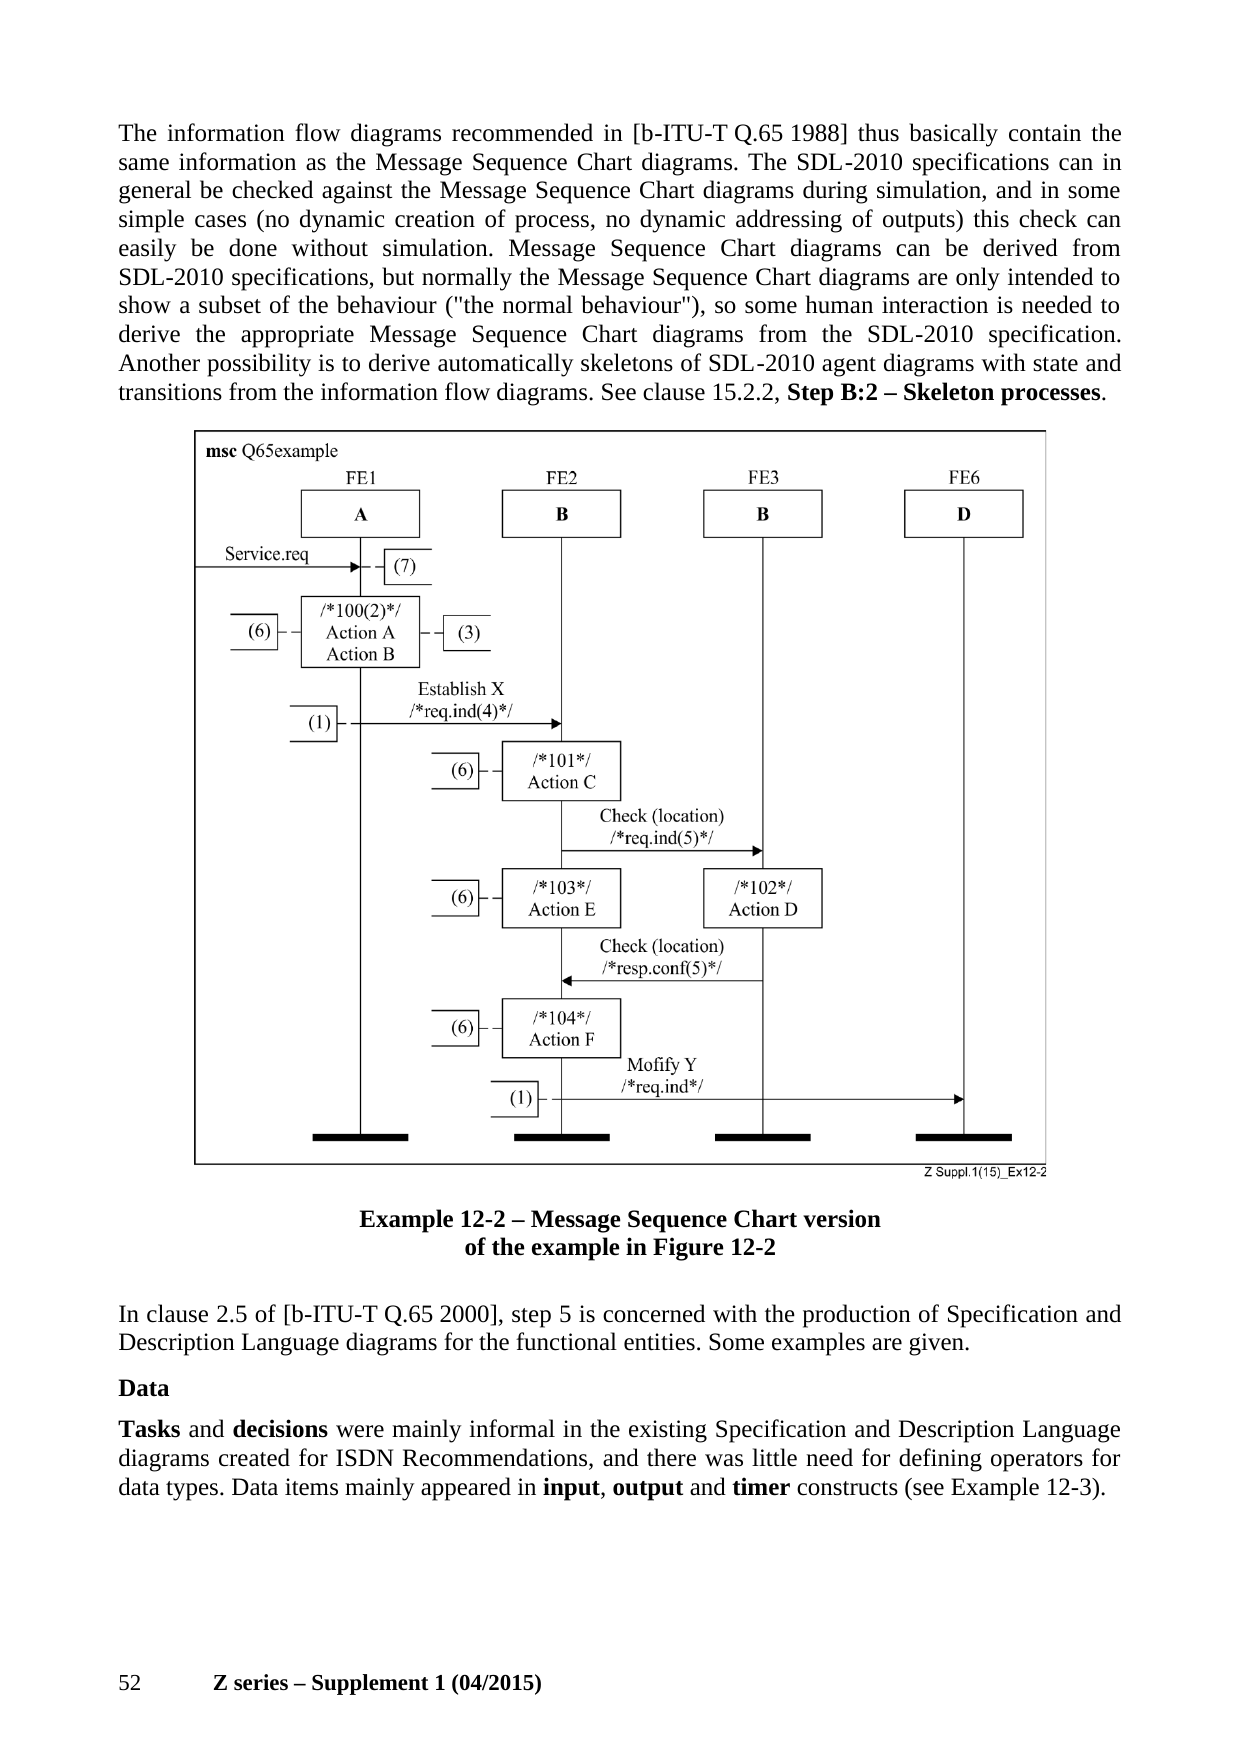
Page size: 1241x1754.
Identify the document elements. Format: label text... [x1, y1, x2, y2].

text Tasks and decisions were mainly informal in the existing Specification and Description Language diagrams created for ISDN Recommendations, and there was little need for defining operators for data types. Data items mainly appeared in input, output and timer constructs (see Example 12-3). [118, 1414, 1122, 1500]
text The information flow diagrams recommended in [b-ITU-T Q.65 1988] thus basically contain the same information as the Message Sequence Chart diagrams. The SDL-2010 specifications can in general be checked against the Message Sequence Chart diagrams during simulation, and in some simple cases (no dynamic creation of process, no dynamic addressing of outputs) this check can easily be done without simulation. Message Sequence Chart diagrams can be derived from SDL-2010 specifications, but normally the Message Sequence Chart diagrams are only intended to show a subset of the behaviour ("the normal behaviour"), so some human interaction is needed to derive the appropriate Message Sequence Chart diagrams from the SDL-2010 specification. Another possibility is to derive automatically skeletons of SDL-2010 agent diagrams with state and transitions from the information flow diagrams. See clause 15.2.2, Step B:2 – Skeleton processes. [118, 118, 1122, 406]
title In clause 2.5 of [b-ITU-T Q.65 2000], step 5 is concerned with the production of Specification and Description Language diagrams for the functional entities. Some examples are given. [118, 1299, 1122, 1356]
subtitle Data [118, 1373, 1122, 1402]
title Example 12-2 – Message Sequence Chart version of the example in Figure 12-2 [118, 1204, 1122, 1261]
picture [194, 430, 1047, 1179]
